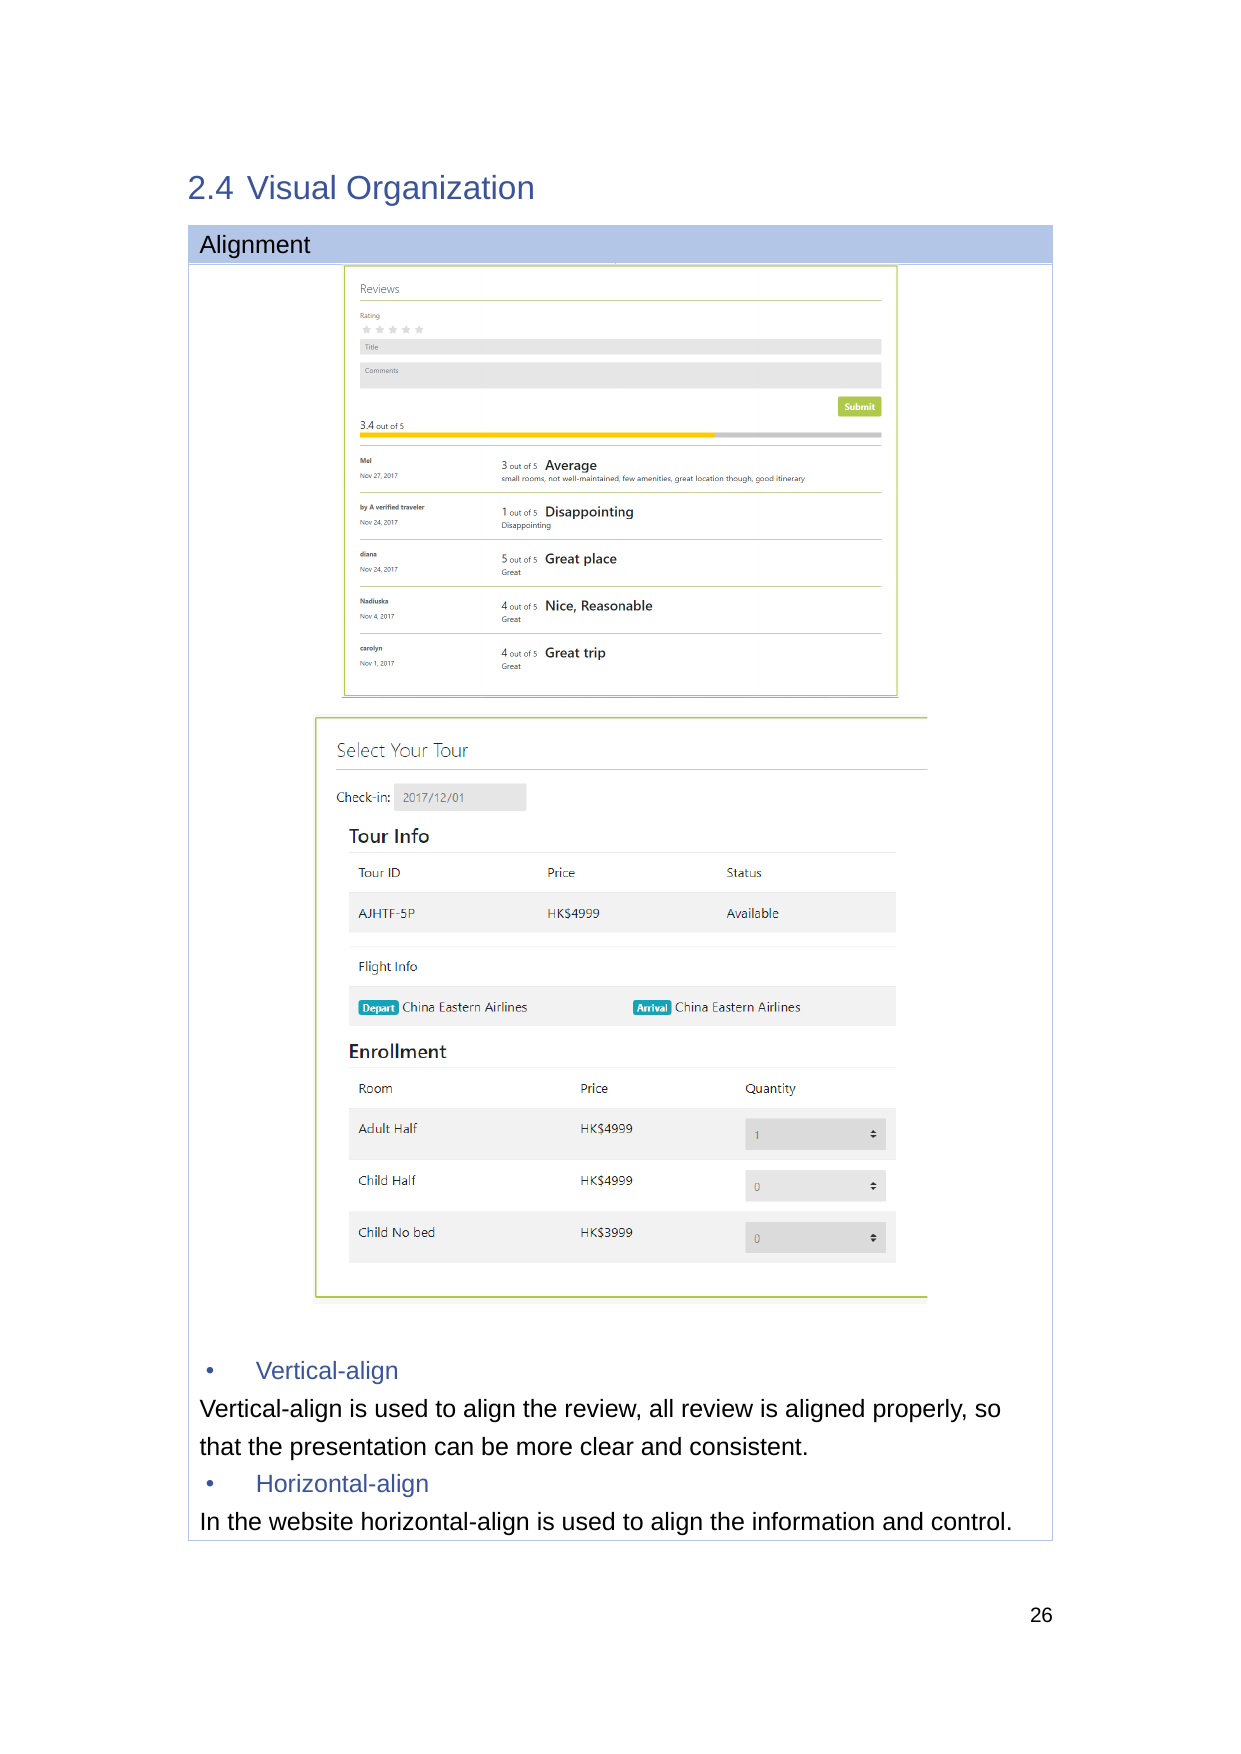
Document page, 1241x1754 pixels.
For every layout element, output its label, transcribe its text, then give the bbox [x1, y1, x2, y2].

table_cell Vertical-align Vertical-align is used to align the review, all review is aligned properly, so that the presentation can be more clear and consistent. Horizontal-align In the website horizontal-align is used to align the information and control. [189, 265, 1052, 1539]
picture [341, 264, 899, 698]
picture [312, 714, 928, 1304]
table_header Alignment [189, 226, 615, 263]
subtitle Visual Organization [187, 150, 1053, 225]
table_header [616, 226, 1052, 263]
